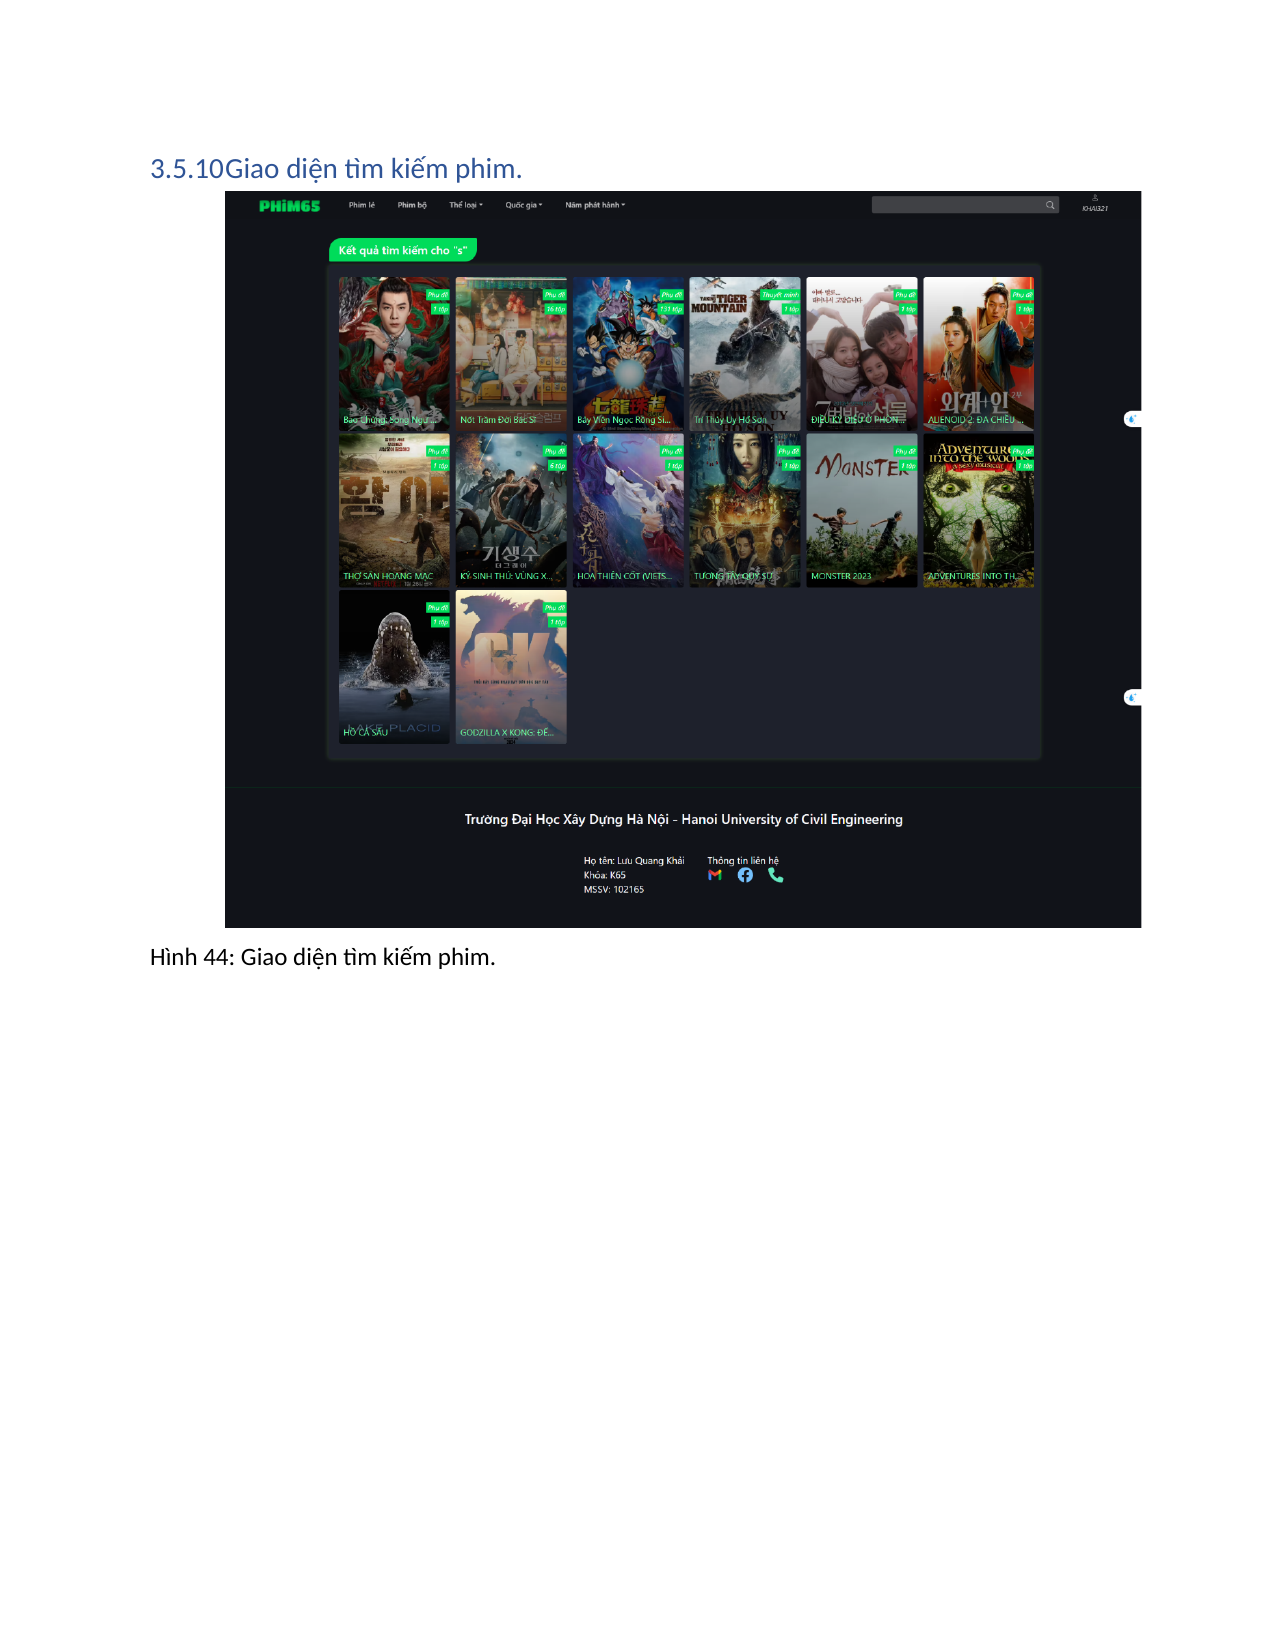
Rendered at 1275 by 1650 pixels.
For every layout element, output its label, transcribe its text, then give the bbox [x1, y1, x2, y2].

text Hình 44: Giao diện tìm kiếm phim. [150, 941, 1125, 1006]
picture [225, 191, 1142, 928]
